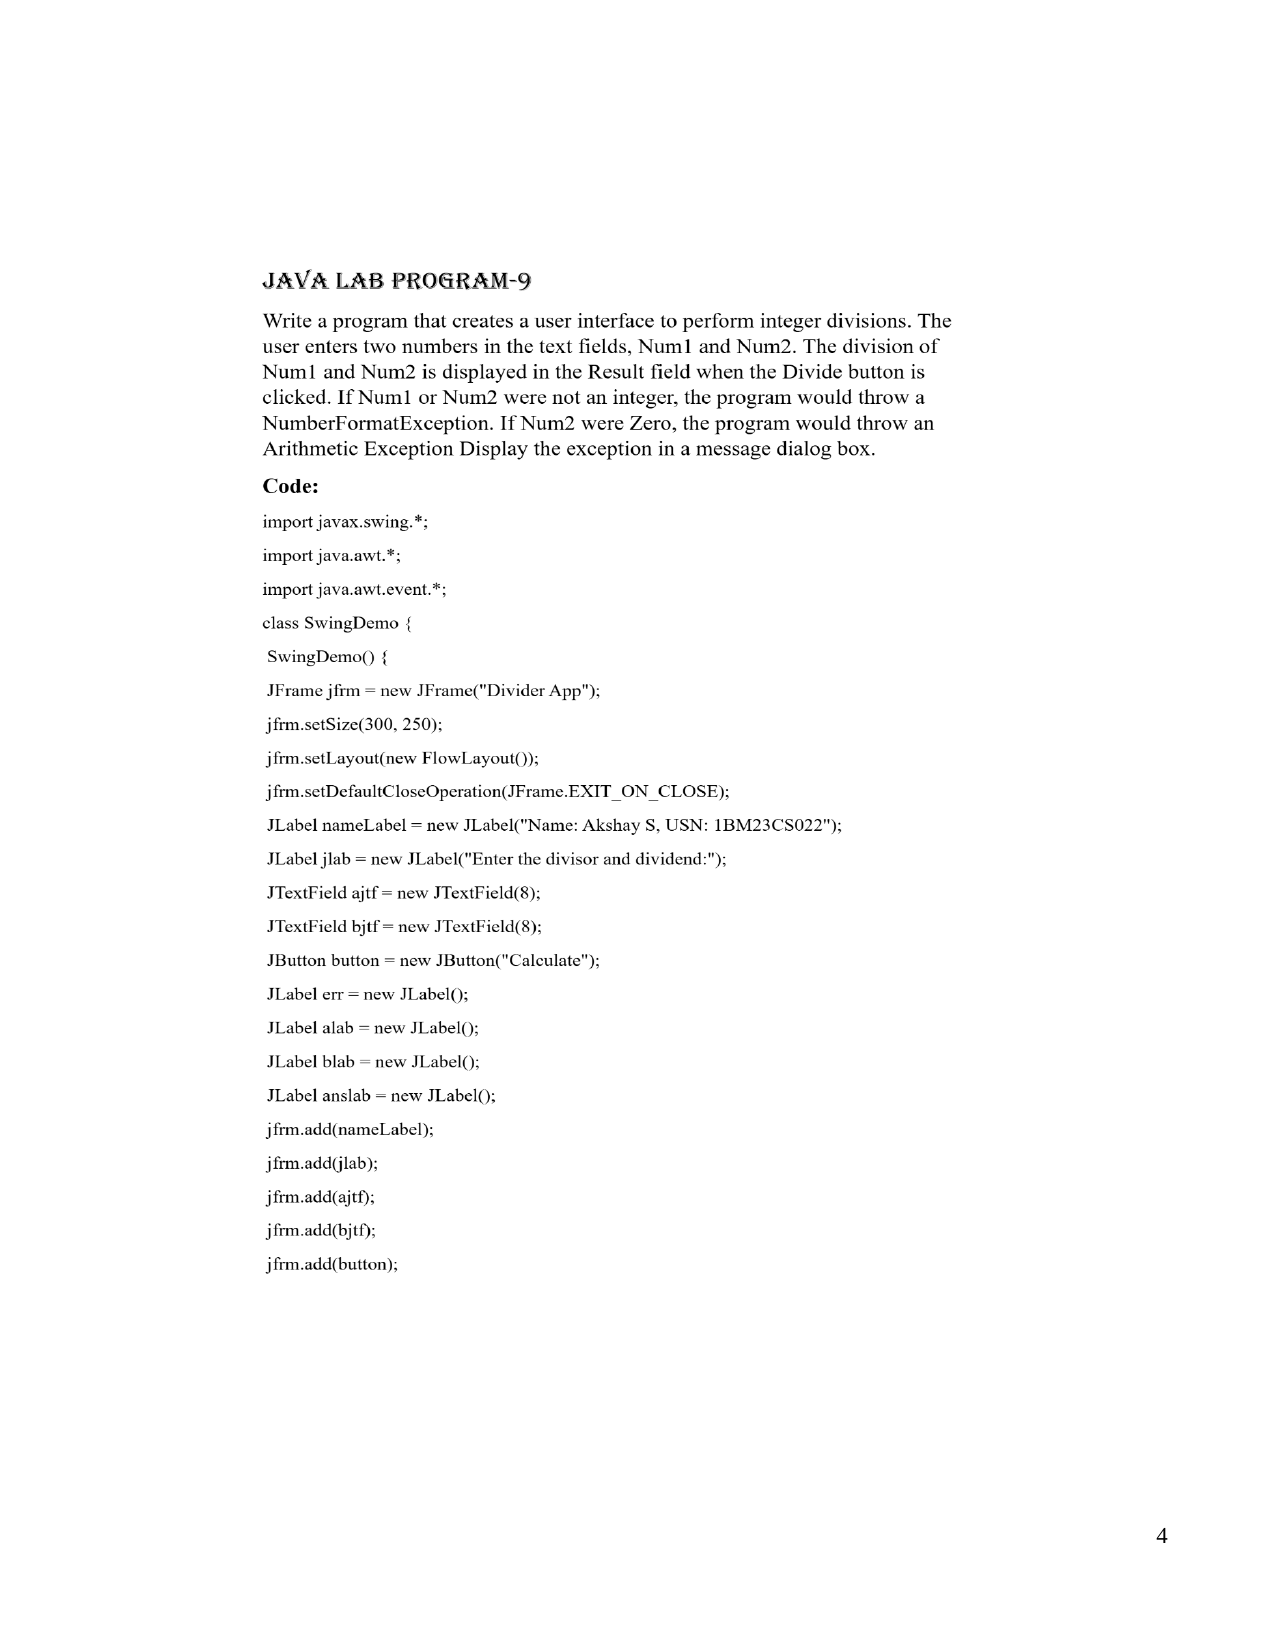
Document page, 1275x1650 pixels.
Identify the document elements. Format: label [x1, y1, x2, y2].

picture [148, 156, 1090, 1397]
